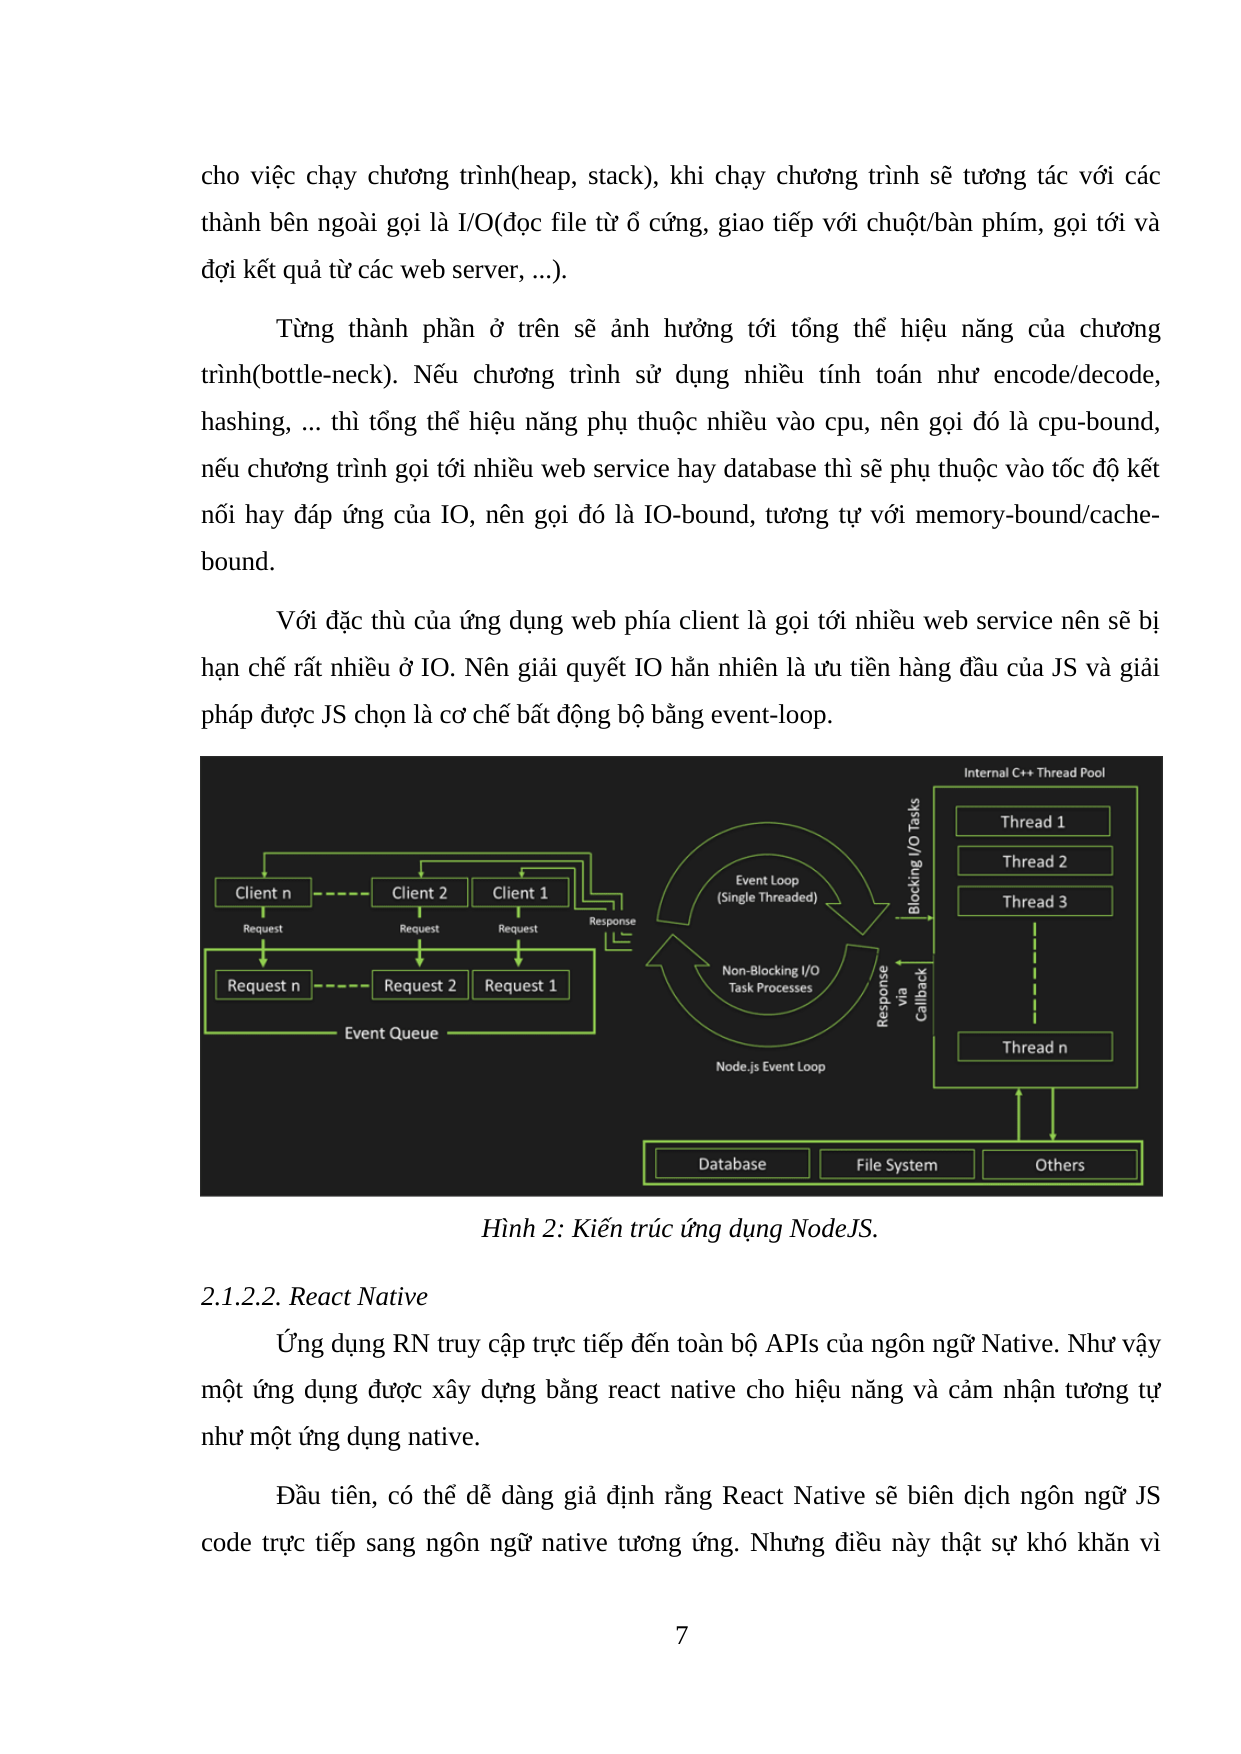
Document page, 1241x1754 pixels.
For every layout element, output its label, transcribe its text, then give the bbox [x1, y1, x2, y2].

subtitle React Native [201, 1280, 1162, 1311]
picture [200, 756, 1163, 1197]
text Ứng dụng RN truy cập trực tiếp đến toàn bộ APIs của ngôn ngữ Native. Như vậy một ứng dụng được xây dựng bằng react native cho hiệu năng và cảm nhận tương tự như một ứng dụng native. [201, 1327, 1162, 1451]
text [201, 159, 1162, 284]
text Với đặc thù của ứng dụng web phía client là gọi tới nhiều web service nên sẽ bị hạn chế rất nhiều ở IO. Nên giải quyết IO hẳn nhiên là ưu tiền hàng đầu của JS và giải pháp được JS chọn là cơ chế bất động bộ bằng event-loop. [201, 604, 1162, 729]
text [201, 1479, 1162, 1557]
text Từng thành phần ở trên sẽ ảnh hưởng tới tổng thể hiệu năng của chương trình(bottle-neck). Nếu chương trình sử dụng nhiều tính toán như encode/decode, hashing, ... thì tổng thể hiệu năng phụ thuộc nhiều vào cpu, nên gọi đó là cpu-bound, nếu chương trình gọi tới nhiều web service hay database thì sẽ phụ thuộc vào tốc độ kết nối hay đáp ứng của IO, nên gọi đó là IO-bound, tương tự với memory-bound/cache-bound. [201, 312, 1162, 576]
